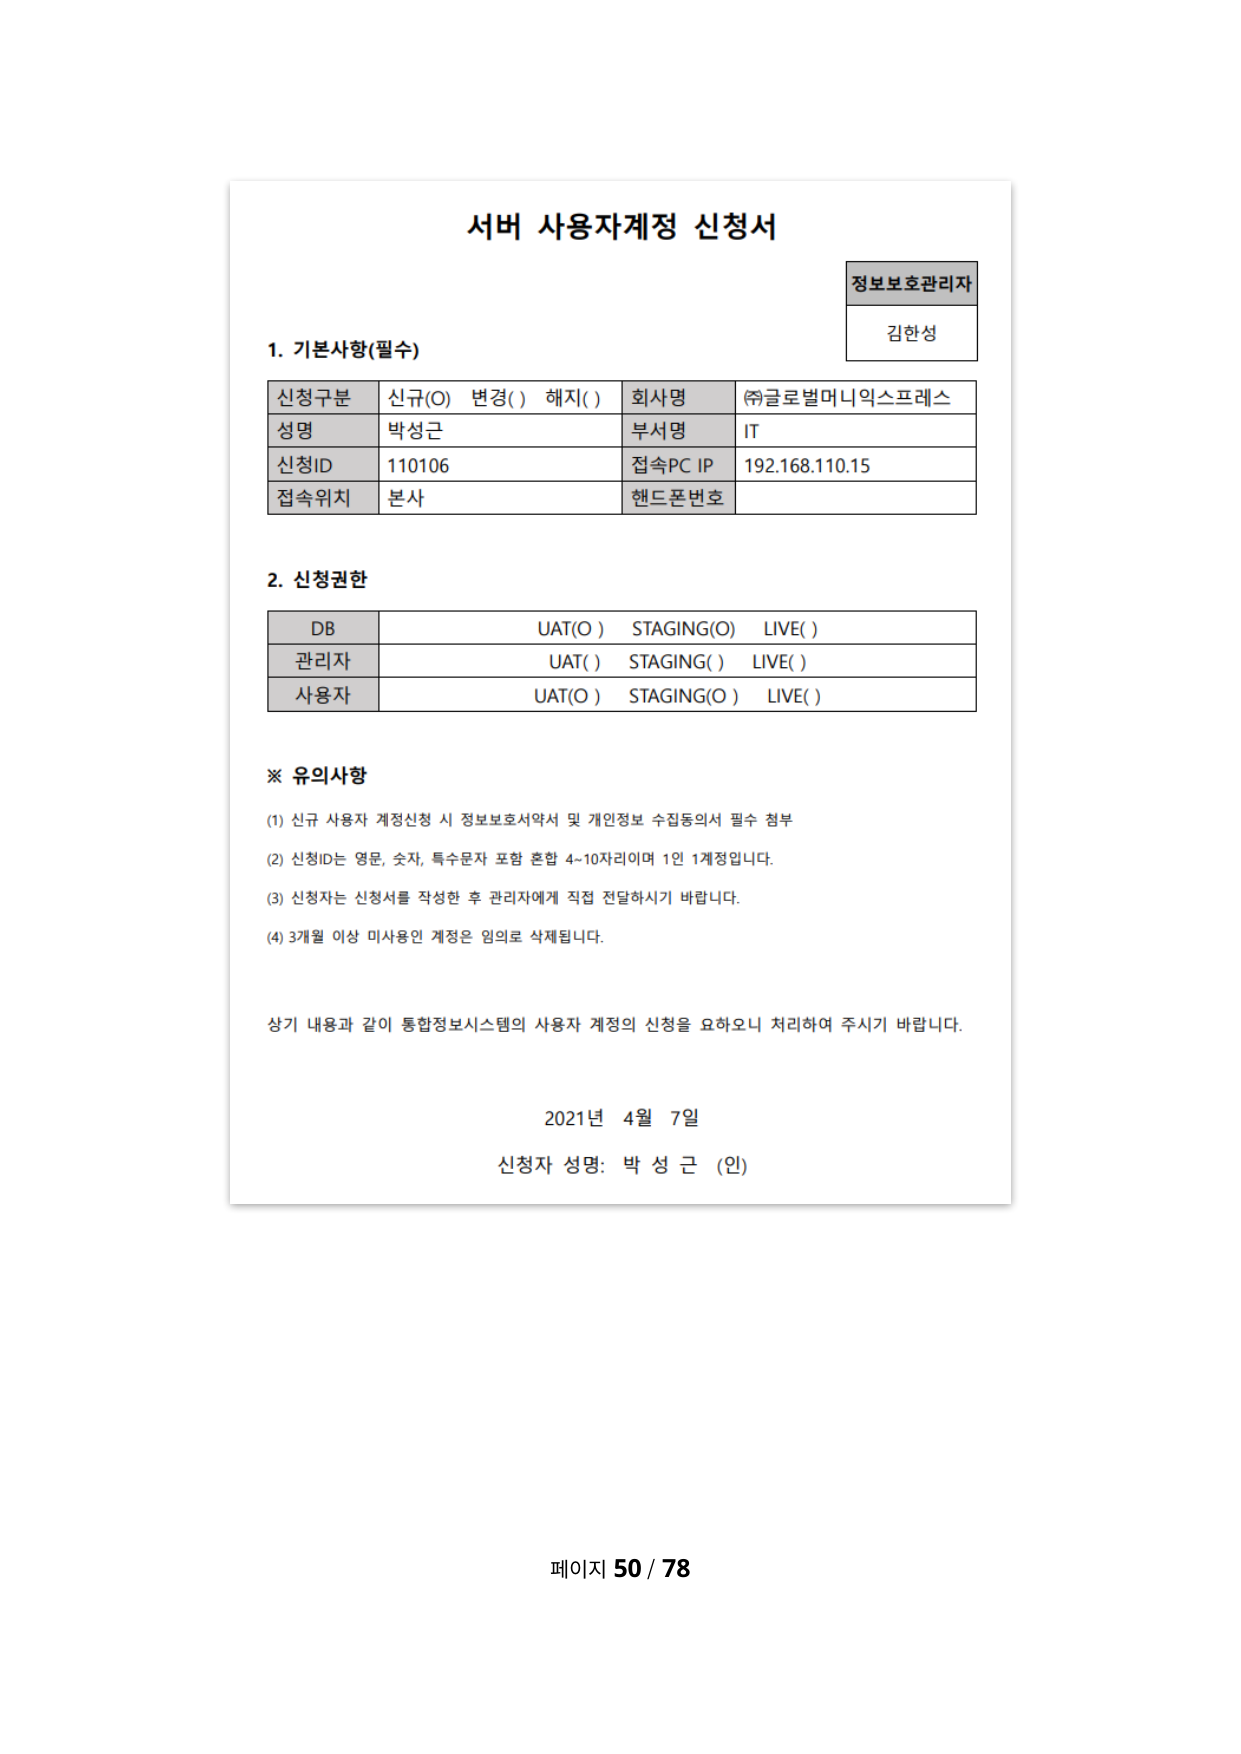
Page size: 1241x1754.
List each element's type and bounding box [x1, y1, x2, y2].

picture [245, 196, 996, 1189]
